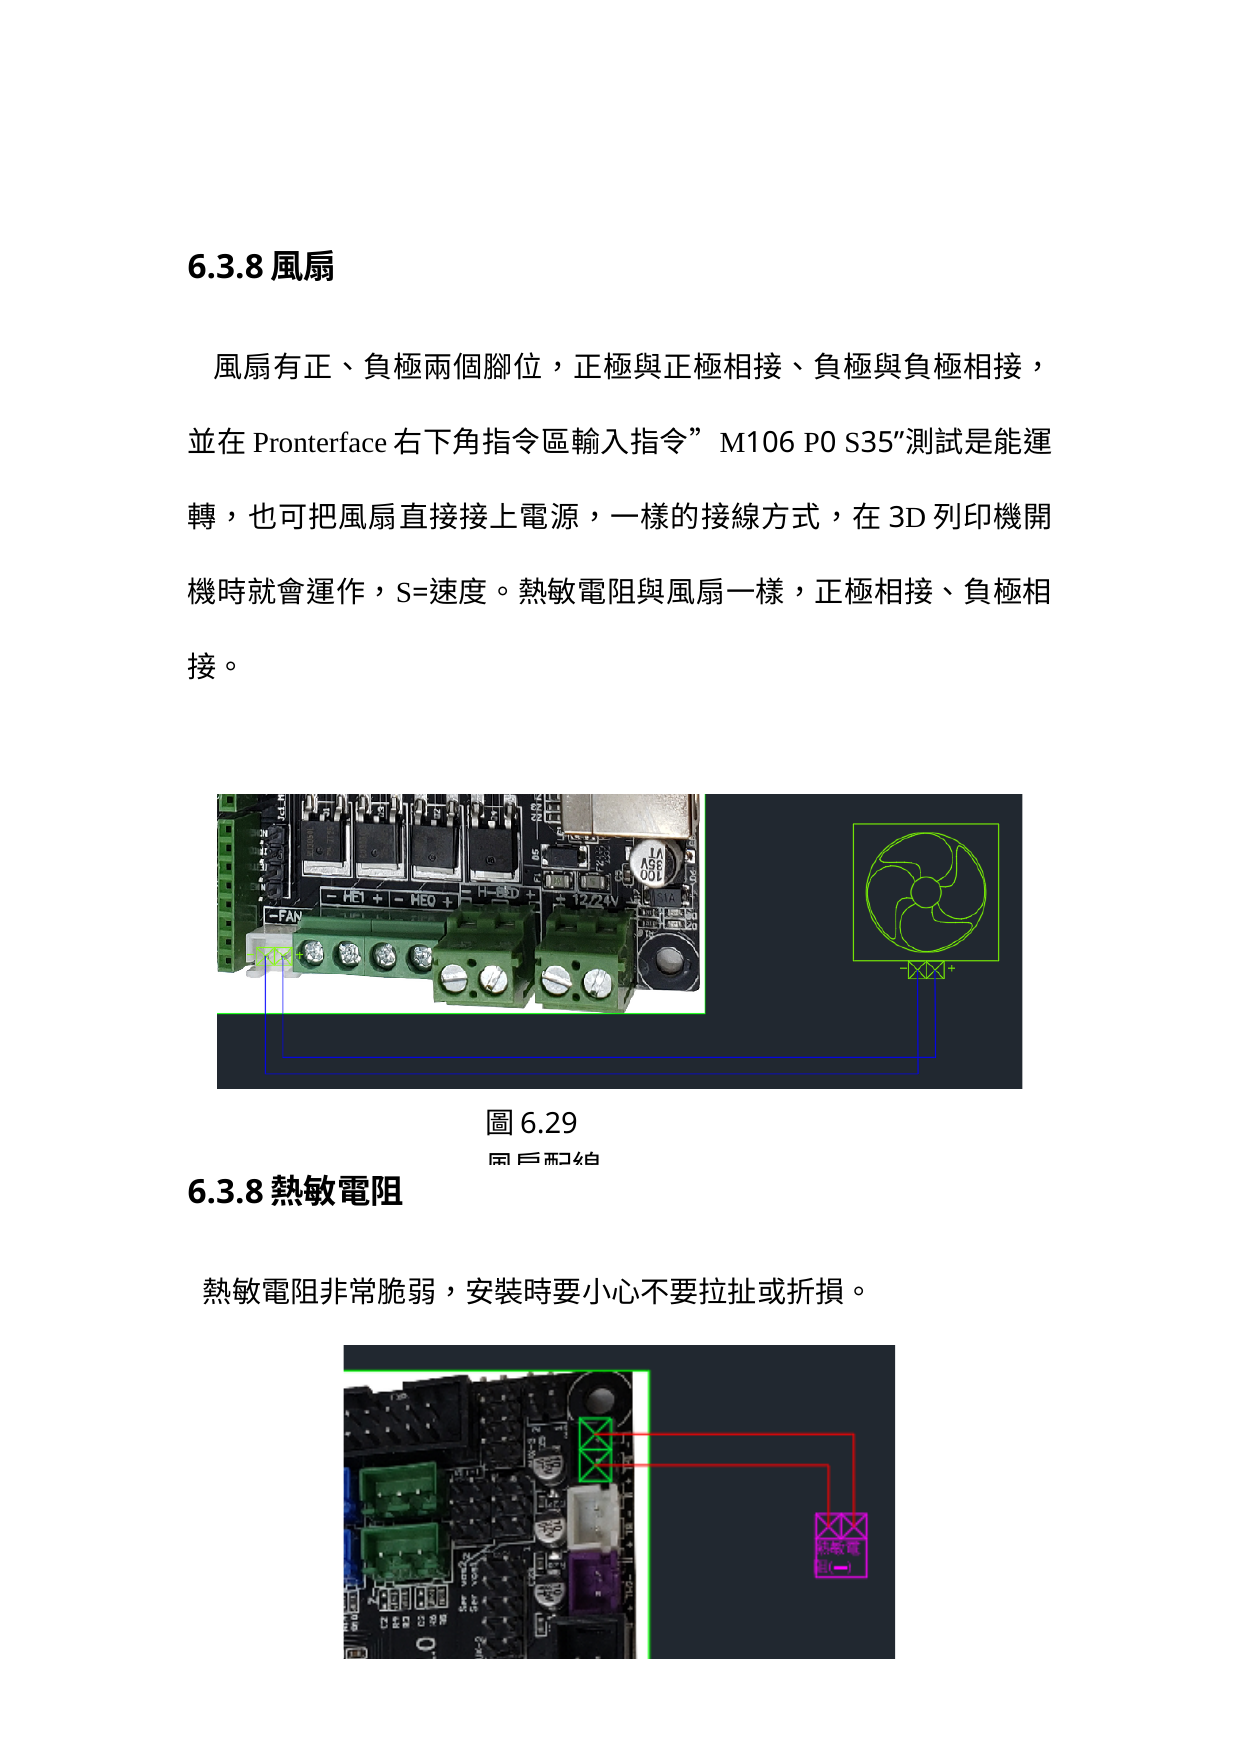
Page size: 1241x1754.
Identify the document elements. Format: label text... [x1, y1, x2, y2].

text 6.3.8風扇 [187, 227, 1053, 302]
text 6.3.8熱敏電阻 [187, 927, 1053, 1002]
text 風扇有正、負極兩個腳位，正極與正極相接、負極與負極相接，並在Pronterface右下角指令區輸入指令”M106 P0 S35”測試是能運轉，也可把風扇直接接上電源，一樣的接線方式，在3D列印機開機時就會運作，S=速度。熱敏電阻與風扇一樣，正極相接、負極相接。 [187, 327, 1053, 702]
text 熱敏電阻非常脆弱，安裝時要小心不要拉扯或折損。 [187, 1027, 1053, 1102]
